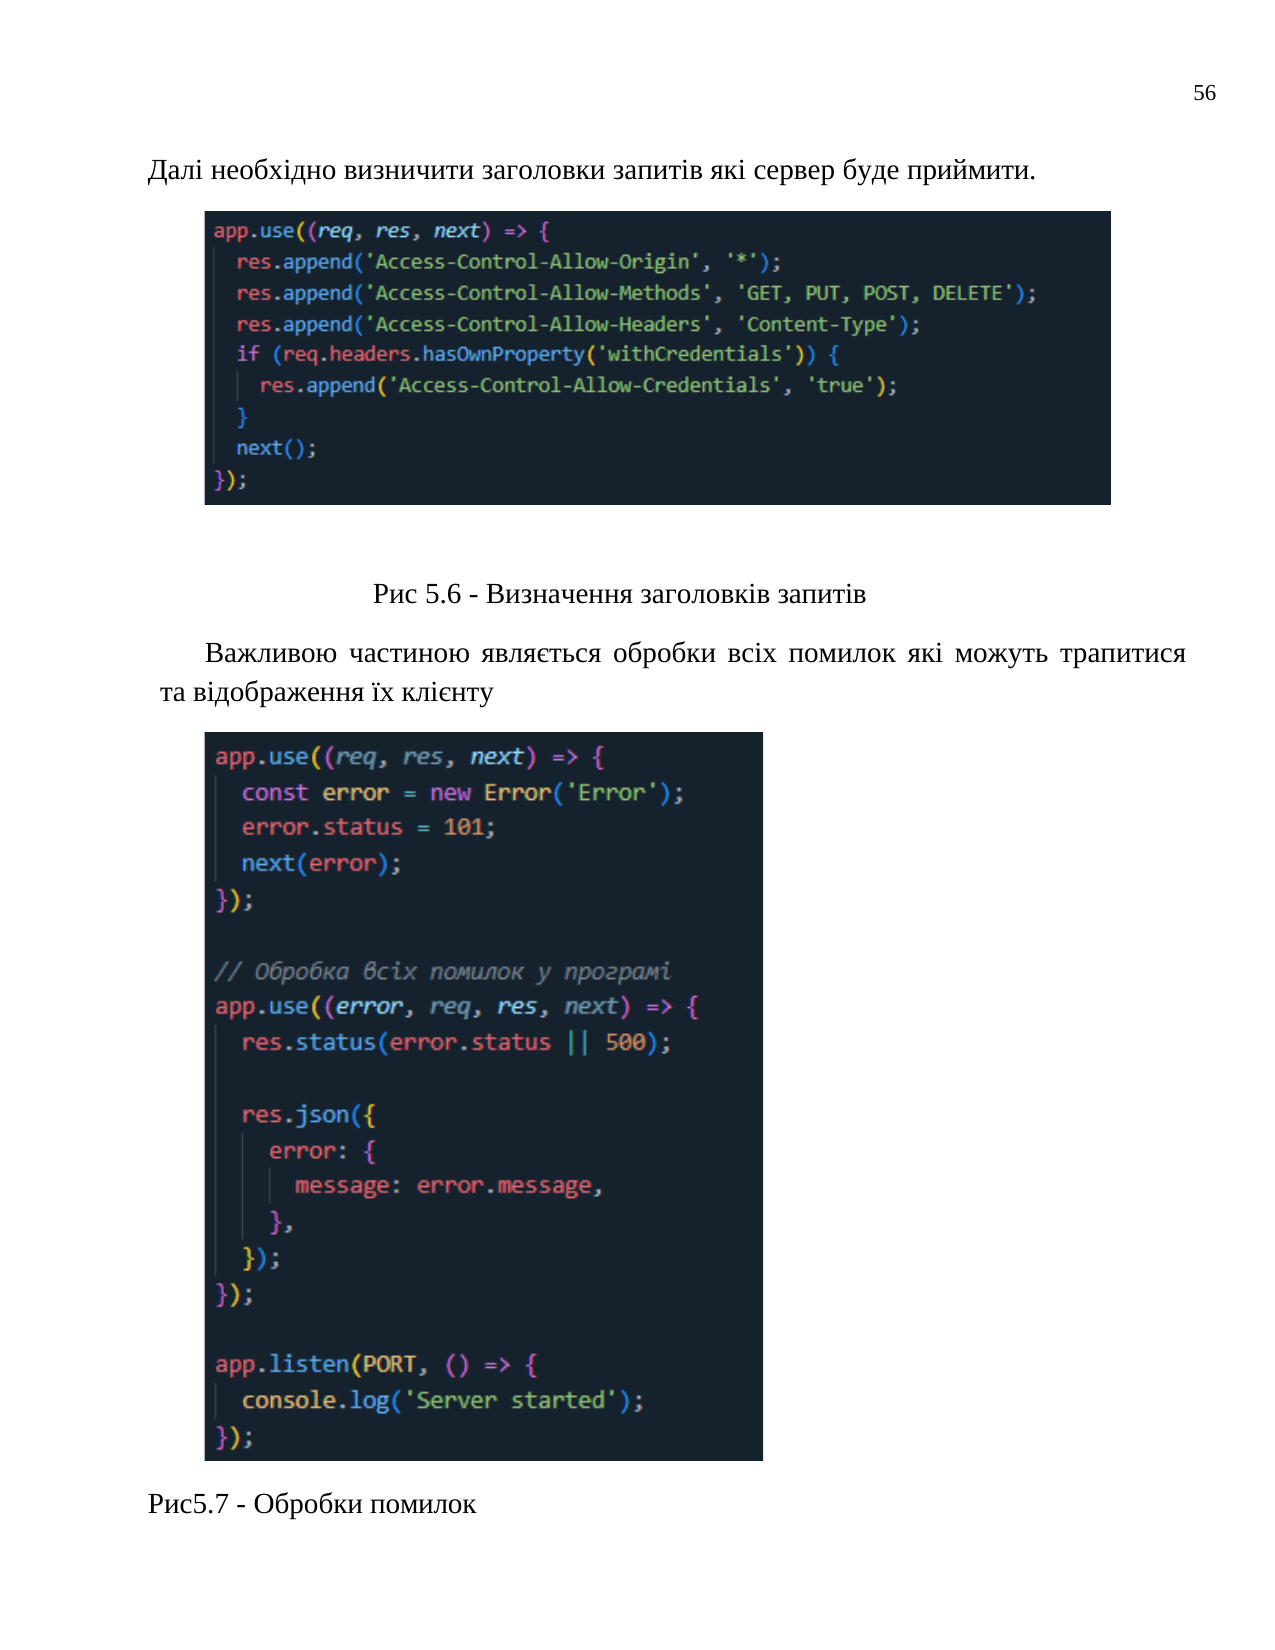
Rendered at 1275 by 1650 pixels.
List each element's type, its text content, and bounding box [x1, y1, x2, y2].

picture [204, 211, 1111, 505]
picture [204, 732, 764, 1461]
text Рис 5.6 - Визначення заголовків запитів [356, 576, 1201, 610]
text Далі необхідно визничити заголовки запитів які сервер буде приймити. [148, 152, 1216, 186]
text Важливою частиною являється обробки всіх помилок які можуть трапитися та відображення їх клієнту [160, 635, 1216, 707]
text Рис5.7 - Обробки помилок [148, 1486, 1216, 1520]
